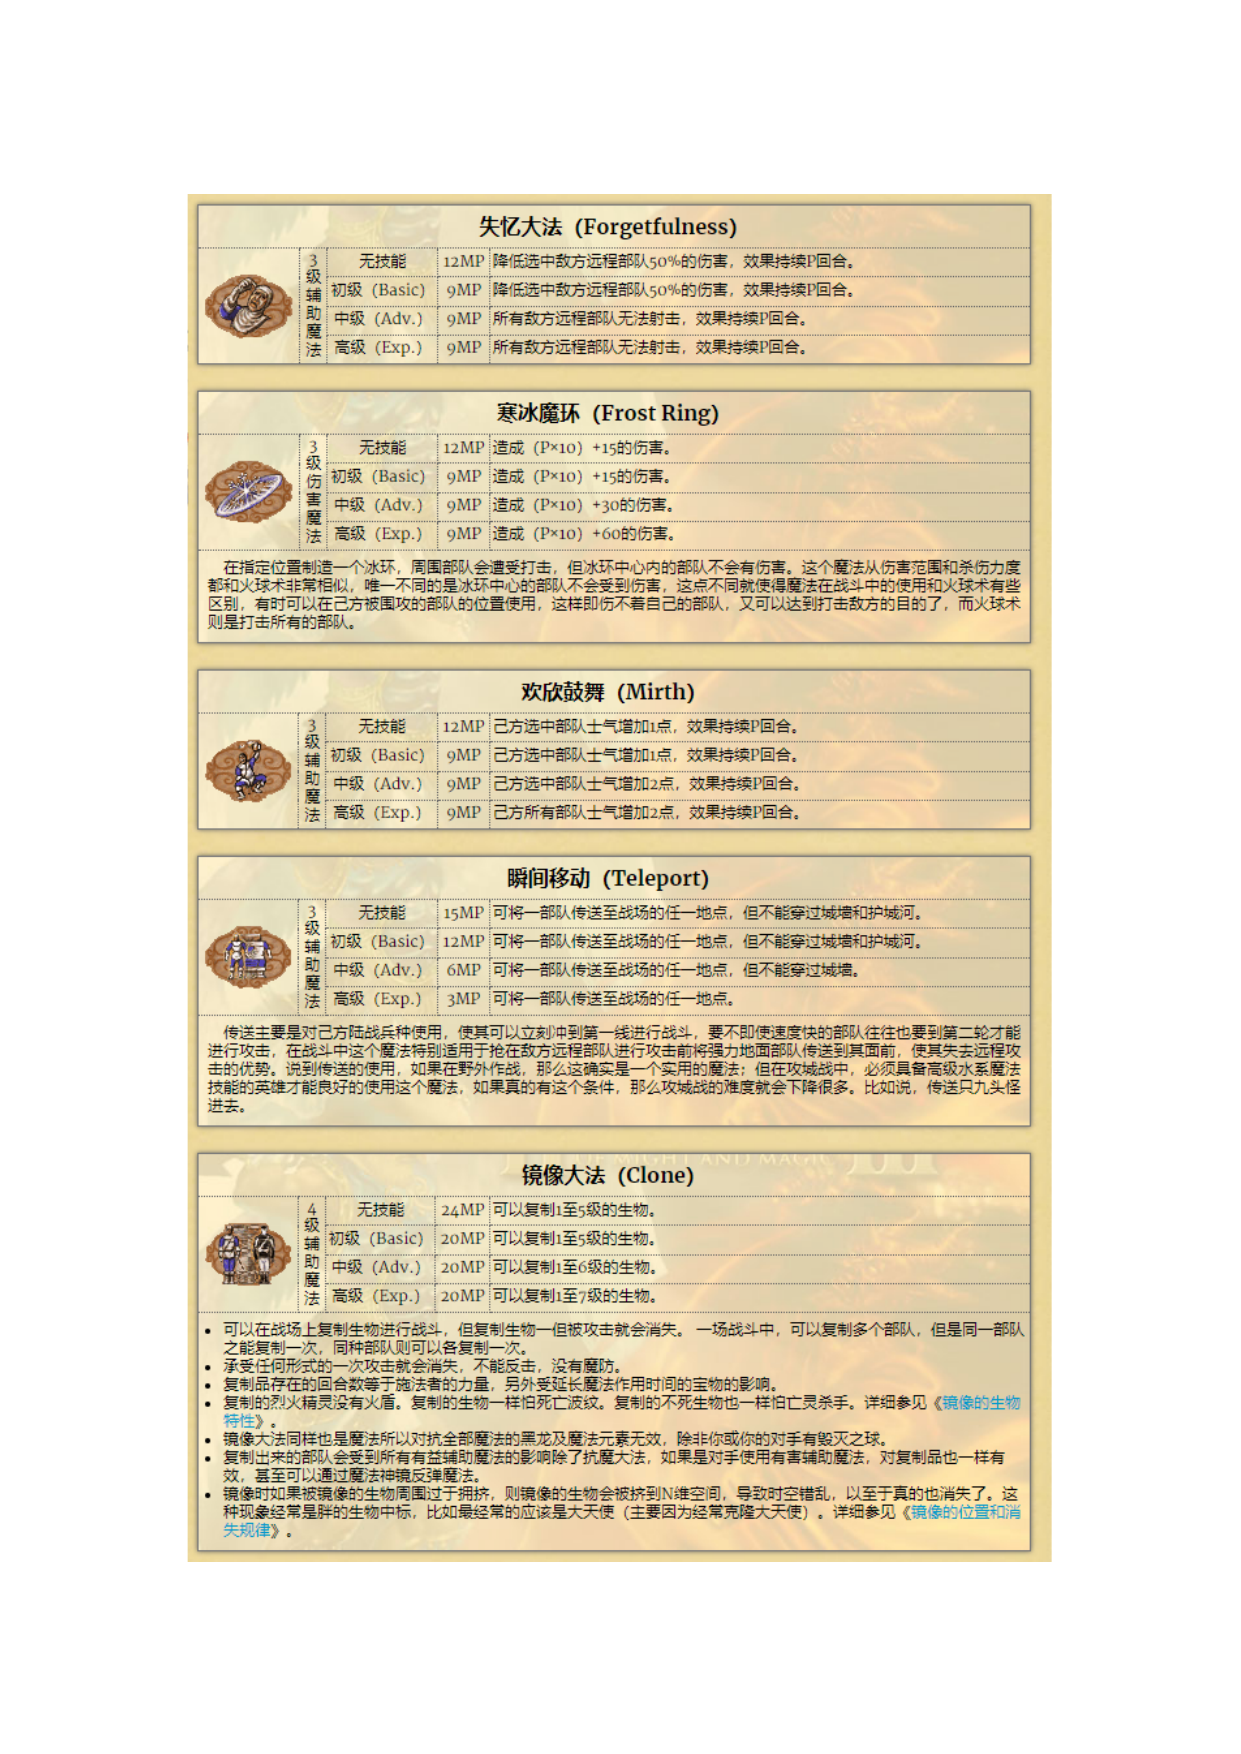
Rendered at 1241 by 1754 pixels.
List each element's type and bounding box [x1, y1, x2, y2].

picture [187, 194, 1052, 1562]
